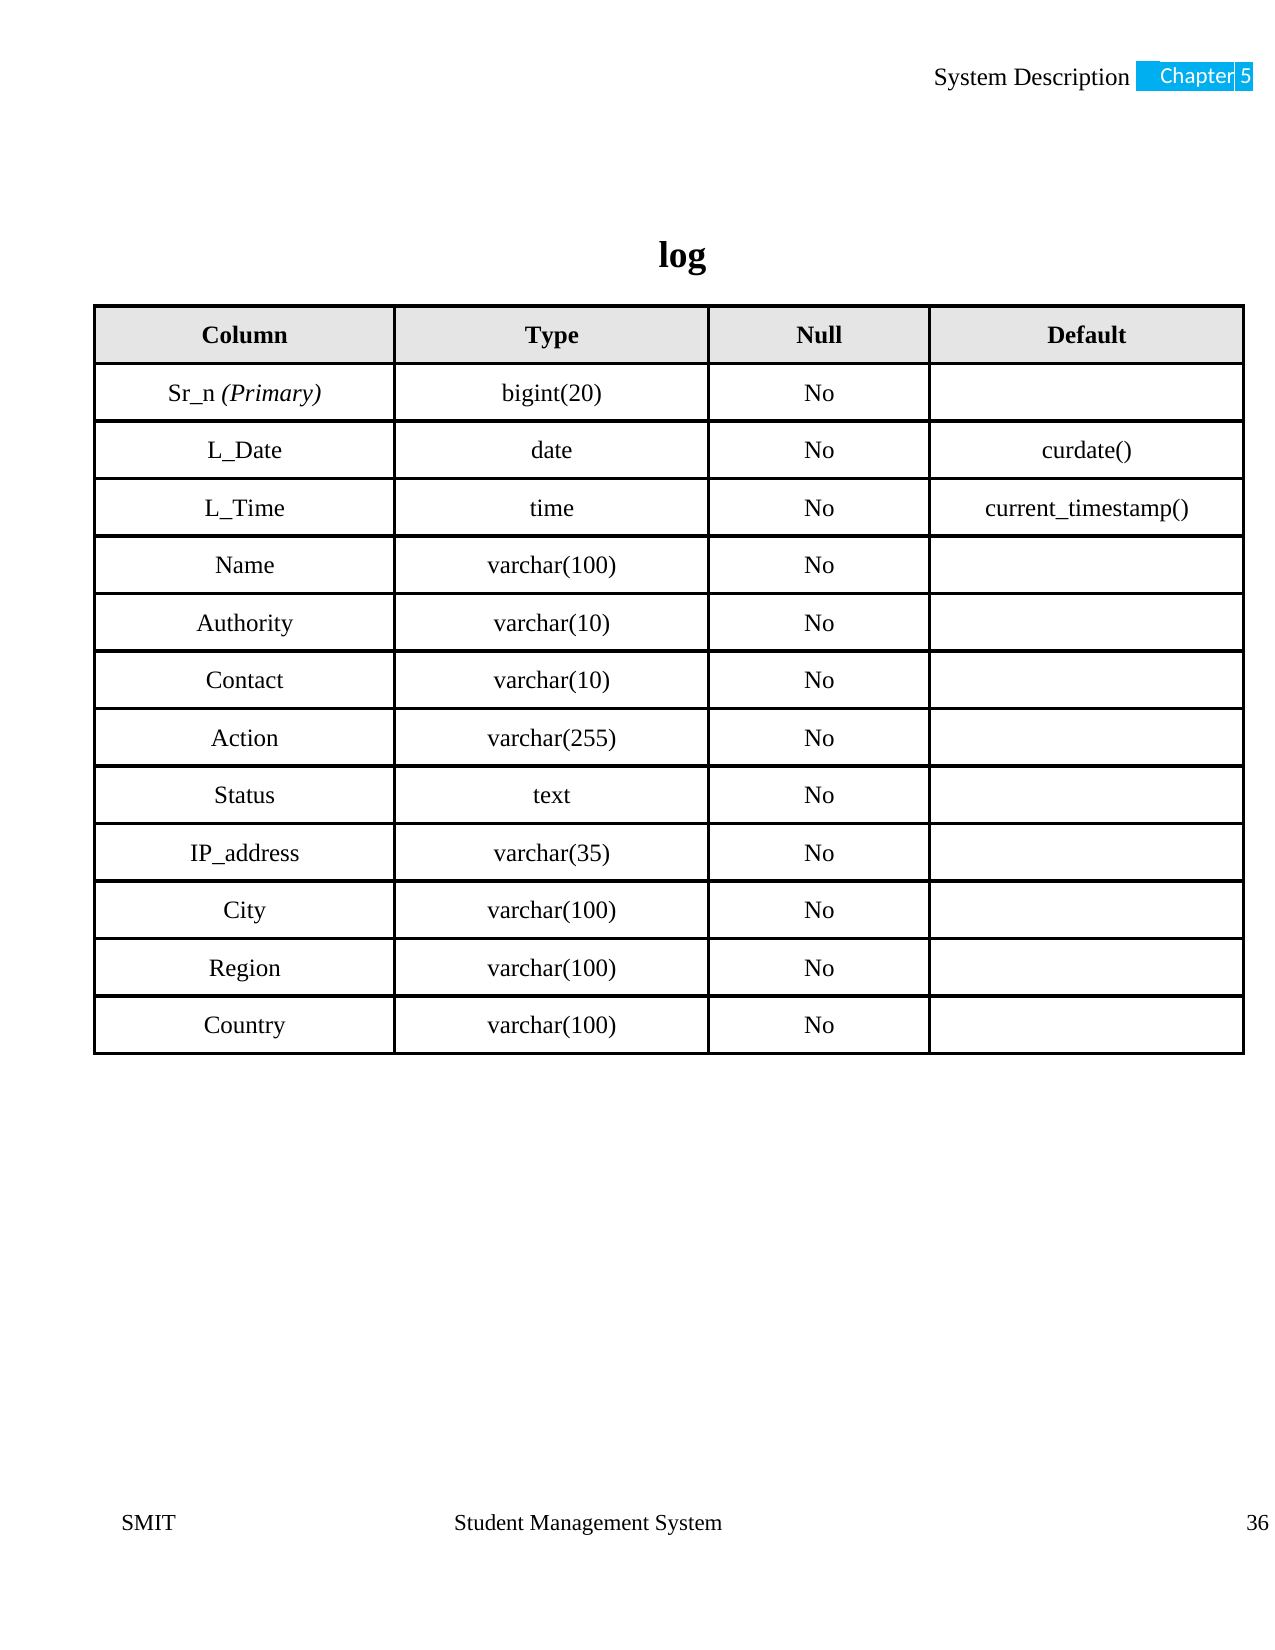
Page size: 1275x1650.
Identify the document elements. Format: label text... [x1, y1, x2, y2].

table_cell No [710, 365, 928, 419]
table_cell [931, 653, 1242, 707]
table_cell No [710, 653, 928, 707]
table_cell No [710, 480, 928, 534]
table_cell No [710, 423, 928, 477]
table_cell date [396, 423, 707, 477]
table_cell varchar(100) [396, 883, 707, 937]
text log [96, 232, 1269, 275]
table_header Default [931, 308, 1242, 362]
table_cell [931, 883, 1242, 937]
table_header Null [710, 308, 928, 362]
table_cell [931, 825, 1242, 879]
table_cell varchar(100) [396, 998, 707, 1052]
table_cell No [710, 538, 928, 592]
table_cell varchar(10) [396, 595, 707, 649]
table_cell No [710, 768, 928, 822]
table_cell curdate() [931, 423, 1242, 477]
table_cell current_timestamp() [931, 480, 1242, 534]
table_cell IP_address [96, 825, 393, 879]
table_cell [931, 538, 1242, 592]
table_cell varchar(35) [396, 825, 707, 879]
table_cell No [710, 595, 928, 649]
table_cell No [710, 998, 928, 1052]
table_cell [931, 940, 1242, 994]
table_cell Authority [96, 595, 393, 649]
table_cell text [396, 768, 707, 822]
table_cell varchar(100) [396, 940, 707, 994]
table_cell No [710, 883, 928, 937]
table_cell varchar(100) [396, 538, 707, 592]
table_cell Sr_n (Primary) [96, 365, 393, 419]
table_cell [931, 365, 1242, 419]
table_cell L_Time [96, 480, 393, 534]
table_cell varchar(255) [396, 710, 707, 764]
table_cell No [710, 940, 928, 994]
table_cell bigint(20) [396, 365, 707, 419]
table_cell Contact [96, 653, 393, 707]
table_header Type [396, 308, 707, 362]
table_cell Status [96, 768, 393, 822]
table_cell Country [96, 998, 393, 1052]
table_cell varchar(10) [396, 653, 707, 707]
table_cell No [710, 710, 928, 764]
table_cell City [96, 883, 393, 937]
table_cell [931, 595, 1242, 649]
table_cell L_Date [96, 423, 393, 477]
table_cell Action [96, 710, 393, 764]
table_cell [931, 768, 1242, 822]
table_cell Region [96, 940, 393, 994]
table_cell [931, 998, 1242, 1052]
table_cell Name [96, 538, 393, 592]
table_cell No [710, 825, 928, 879]
table_cell time [396, 480, 707, 534]
table_cell [931, 710, 1242, 764]
table_header Column [96, 308, 393, 362]
